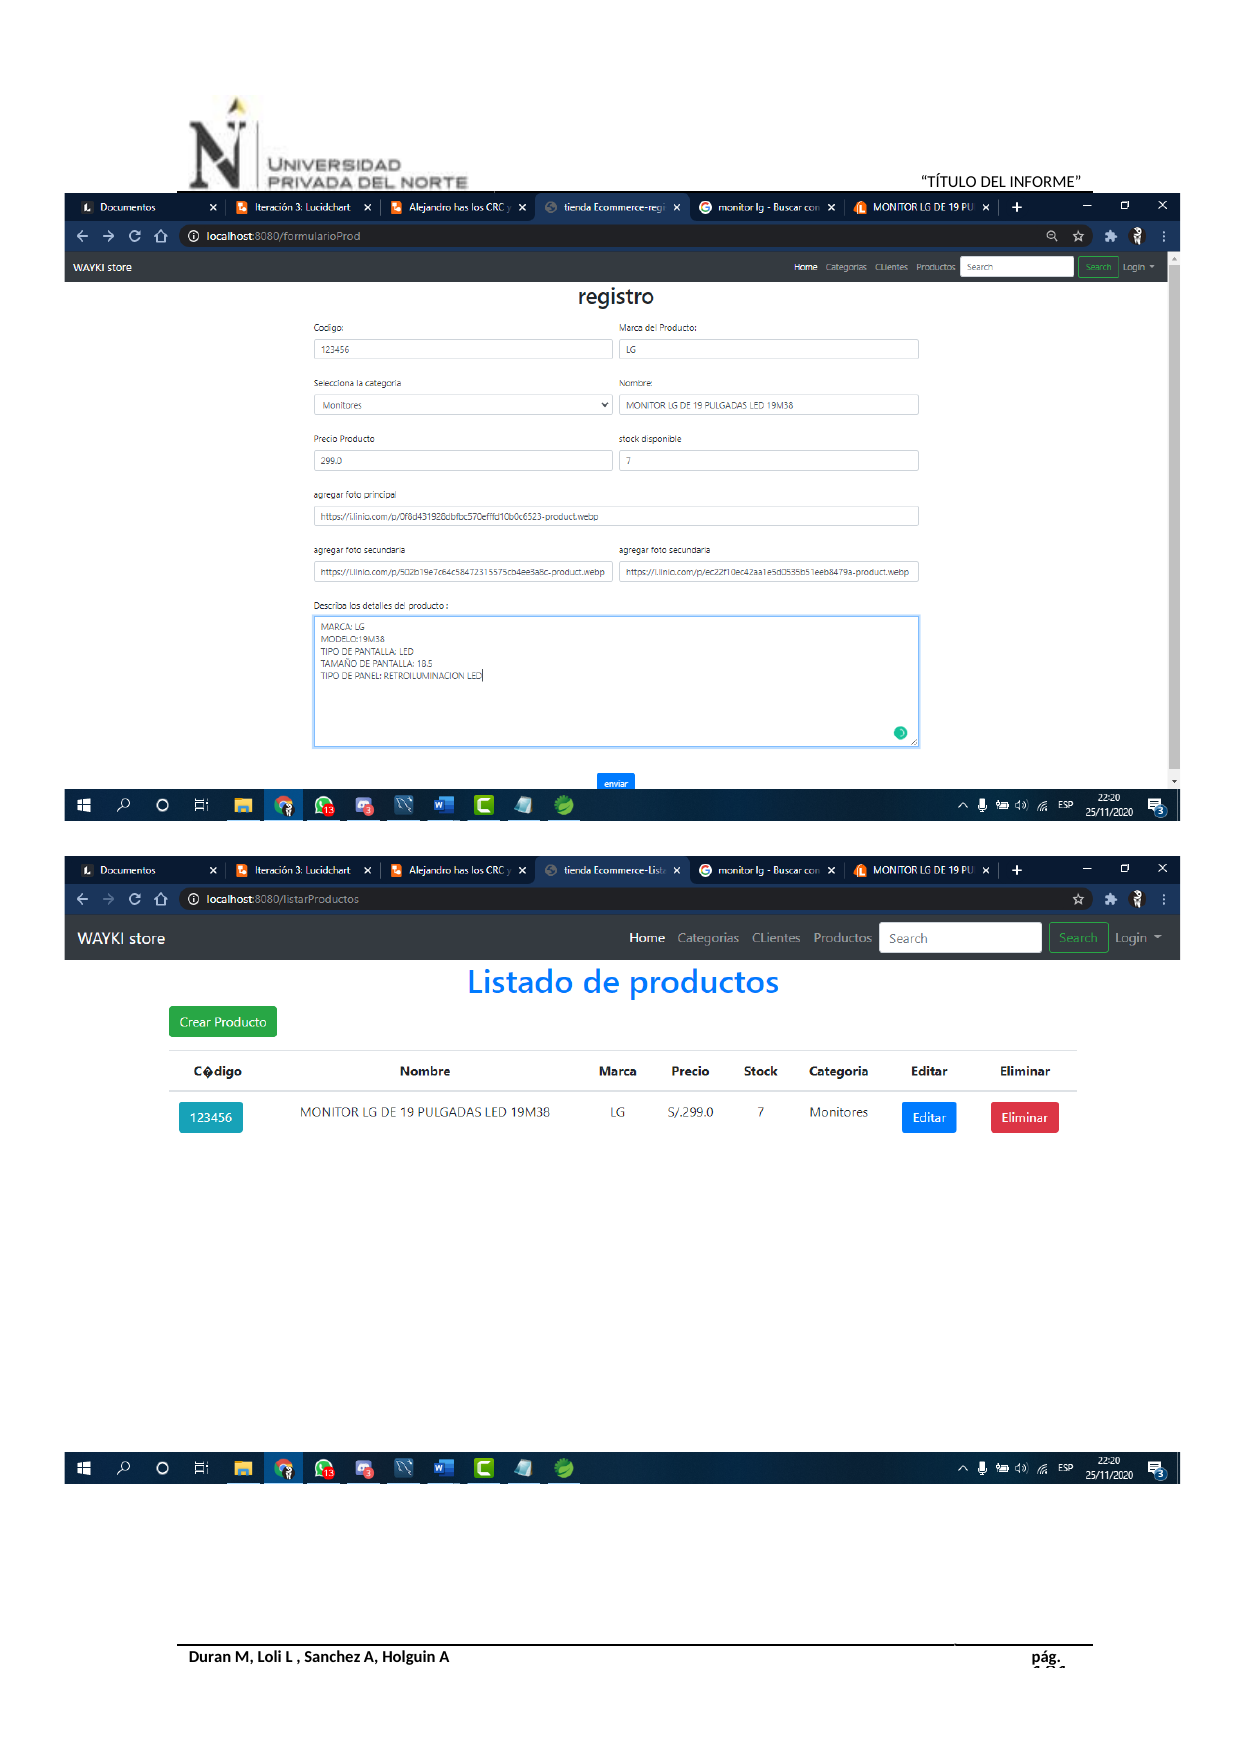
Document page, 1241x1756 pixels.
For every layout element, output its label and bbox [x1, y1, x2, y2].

picture [64, 856, 1181, 1484]
picture [64, 193, 1181, 821]
picture [188, 95, 469, 191]
